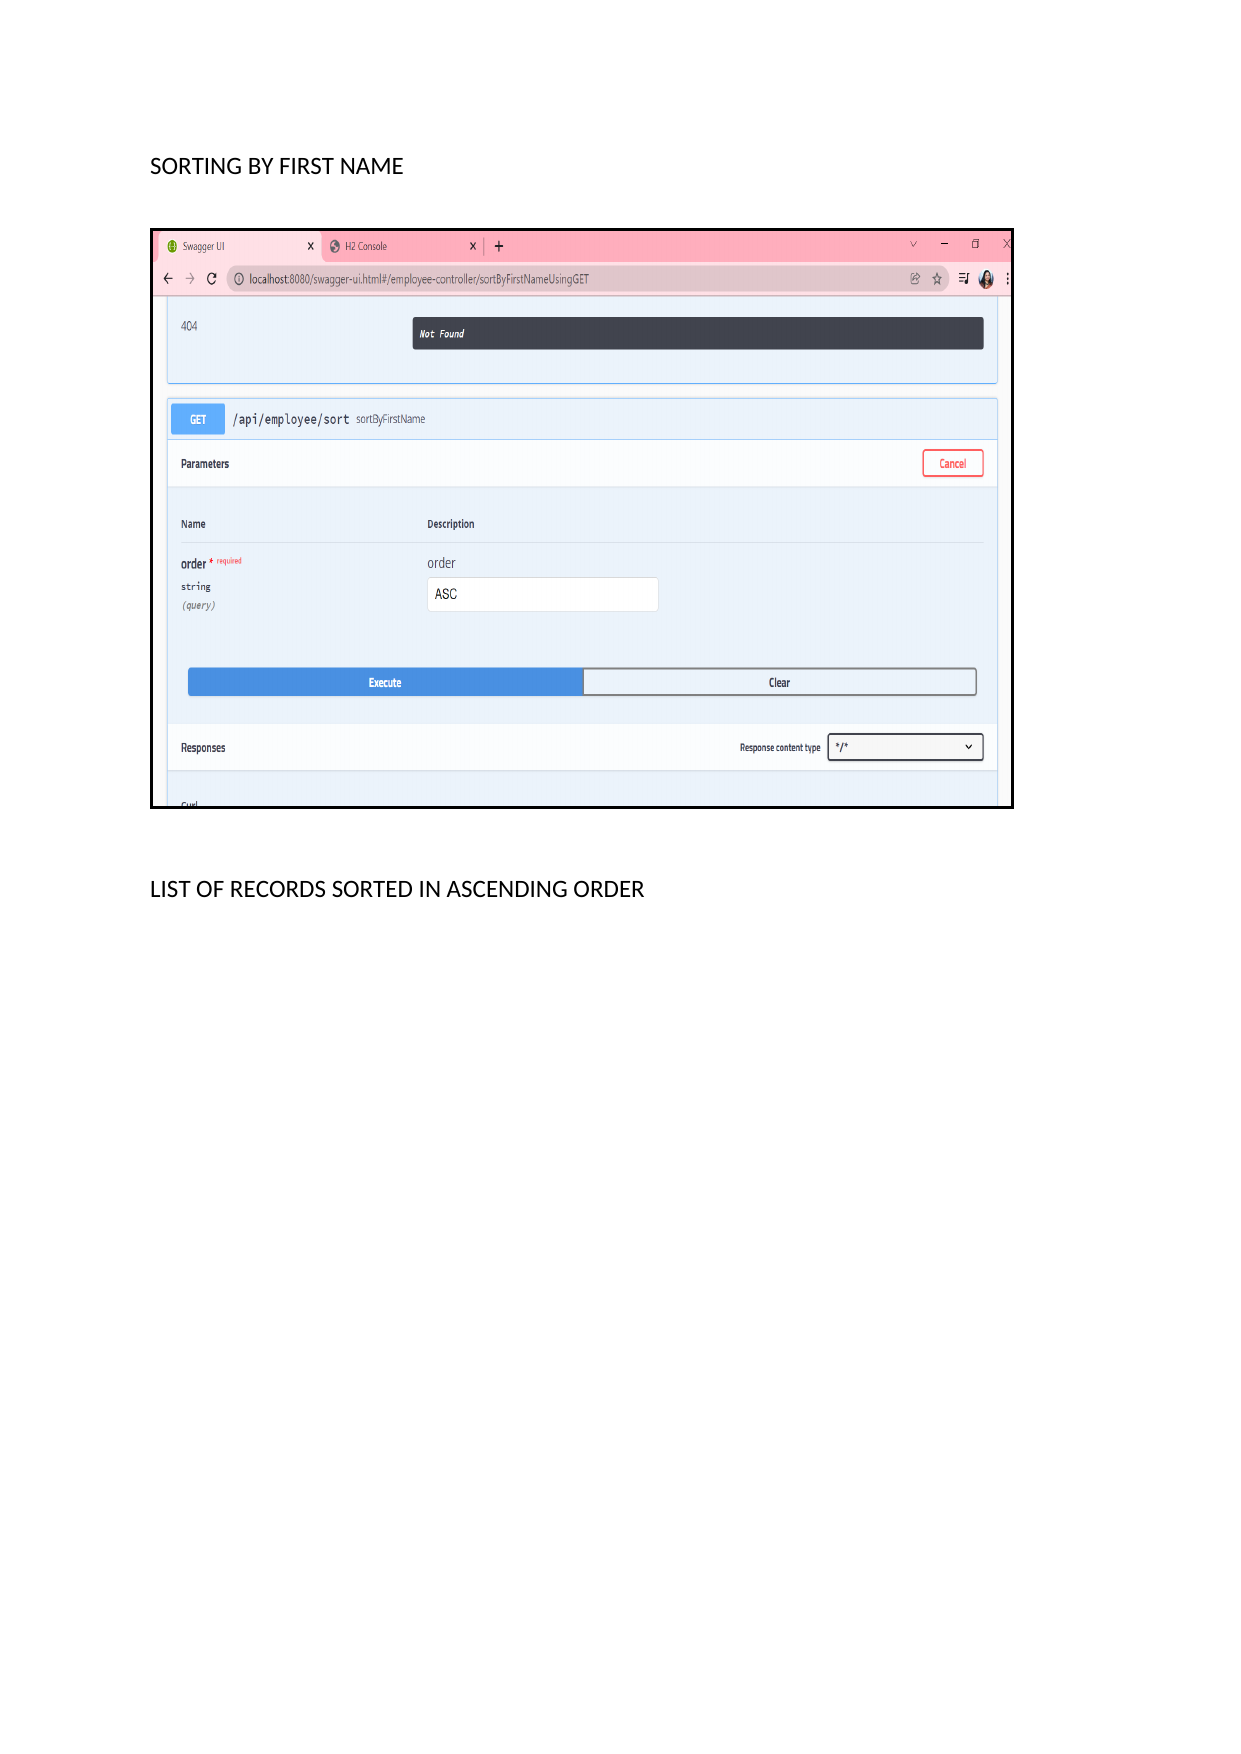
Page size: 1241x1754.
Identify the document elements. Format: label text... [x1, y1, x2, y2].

text LIST OF RECORDS SORTED IN ASCENDING ORDER [150, 873, 1090, 903]
text SORTING BY FIRST NAME [150, 150, 1090, 211]
picture [153, 231, 1011, 806]
